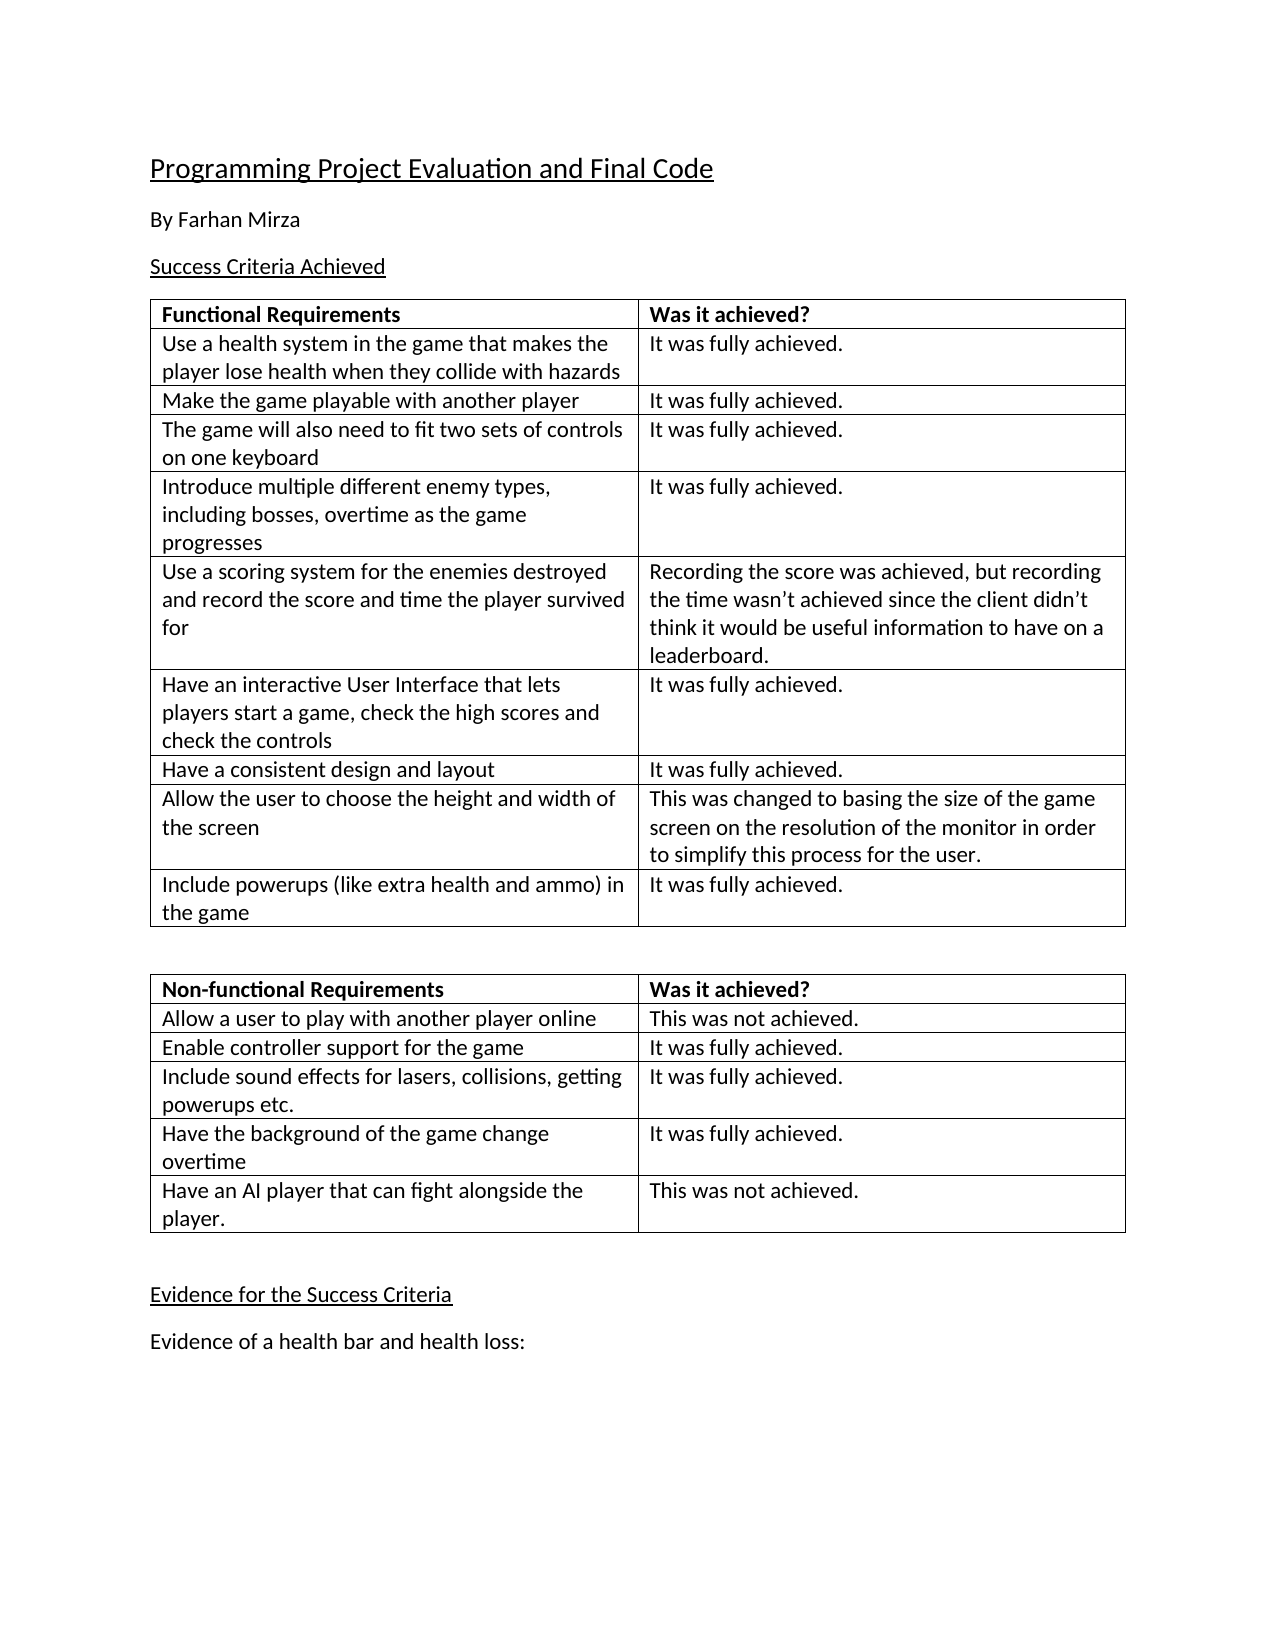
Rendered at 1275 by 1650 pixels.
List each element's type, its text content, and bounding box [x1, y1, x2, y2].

table_cell Enable controller support for the game [151, 1033, 638, 1061]
table_cell Have a consistent design and layout [151, 756, 638, 783]
table_cell This was changed to basing the size of the game screen on the resolution of the monitor in order to simplify this process for the user. [639, 785, 1125, 869]
table_cell This was not achieved. [639, 1004, 1125, 1032]
table_header Non-functional Requirements [151, 975, 638, 1003]
table_cell Have an interactive User Interface that lets players start a game, check the high scores and check the controls [151, 670, 638, 754]
table_cell It was fully achieved. [639, 329, 1125, 385]
text By Farhan Mirza [150, 205, 1125, 233]
table_cell Include sound effects for lasers, collisions, getting powerups etc. [151, 1062, 638, 1118]
table_cell Use a health system in the game that makes the player lose health when they collide with hazards [151, 329, 638, 385]
text Success Criteria Achieved [150, 252, 1125, 280]
table_cell It was fully achieved. [639, 1119, 1125, 1175]
table_cell It was fully achieved. [639, 472, 1125, 556]
table_cell Have the background of the game change overtime [151, 1119, 638, 1175]
table_cell Include powerups (like extra health and ammo) in the game [151, 870, 638, 926]
table_cell Introduce multiple different enemy types, including bosses, overtime as the game progresses [151, 472, 638, 556]
table_cell It was fully achieved. [639, 415, 1125, 471]
table_cell The game will also need to fit two sets of controls on one keyboard [151, 415, 638, 471]
text Programming Project Evaluation and Final Code [150, 150, 1125, 186]
table_cell Allow a user to play with another player online [151, 1004, 638, 1032]
table_cell It was fully achieved. [639, 1033, 1125, 1061]
table_cell It was fully achieved. [639, 1062, 1125, 1118]
table_header Was it achieved? [639, 975, 1125, 1003]
table_cell Allow the user to choose the height and width of the screen [151, 785, 638, 869]
table_cell It was fully achieved. [639, 386, 1125, 414]
table_cell Make the game playable with another player [151, 386, 638, 414]
table_cell It was fully achieved. [639, 870, 1125, 926]
table_cell It was fully achieved. [639, 756, 1125, 783]
text Evidence of a health bar and health loss: [150, 1327, 1125, 1355]
table_cell This was not achieved. [639, 1176, 1125, 1232]
table_cell Have an AI player that can fight alongside the player. [151, 1176, 638, 1232]
table_header Functional Requirements [151, 300, 638, 328]
text Evidence for the Success Criteria [150, 1280, 1125, 1308]
table_cell Recording the score was achieved, but recording the time wasn’t achieved since the client didn’t think it would be useful information to have on a leaderboard. [639, 557, 1125, 669]
table_cell Use a scoring system for the enemies destroyed and record the score and time the player survived for [151, 557, 638, 669]
table_header Was it achieved? [639, 300, 1125, 328]
table_cell It was fully achieved. [639, 670, 1125, 754]
